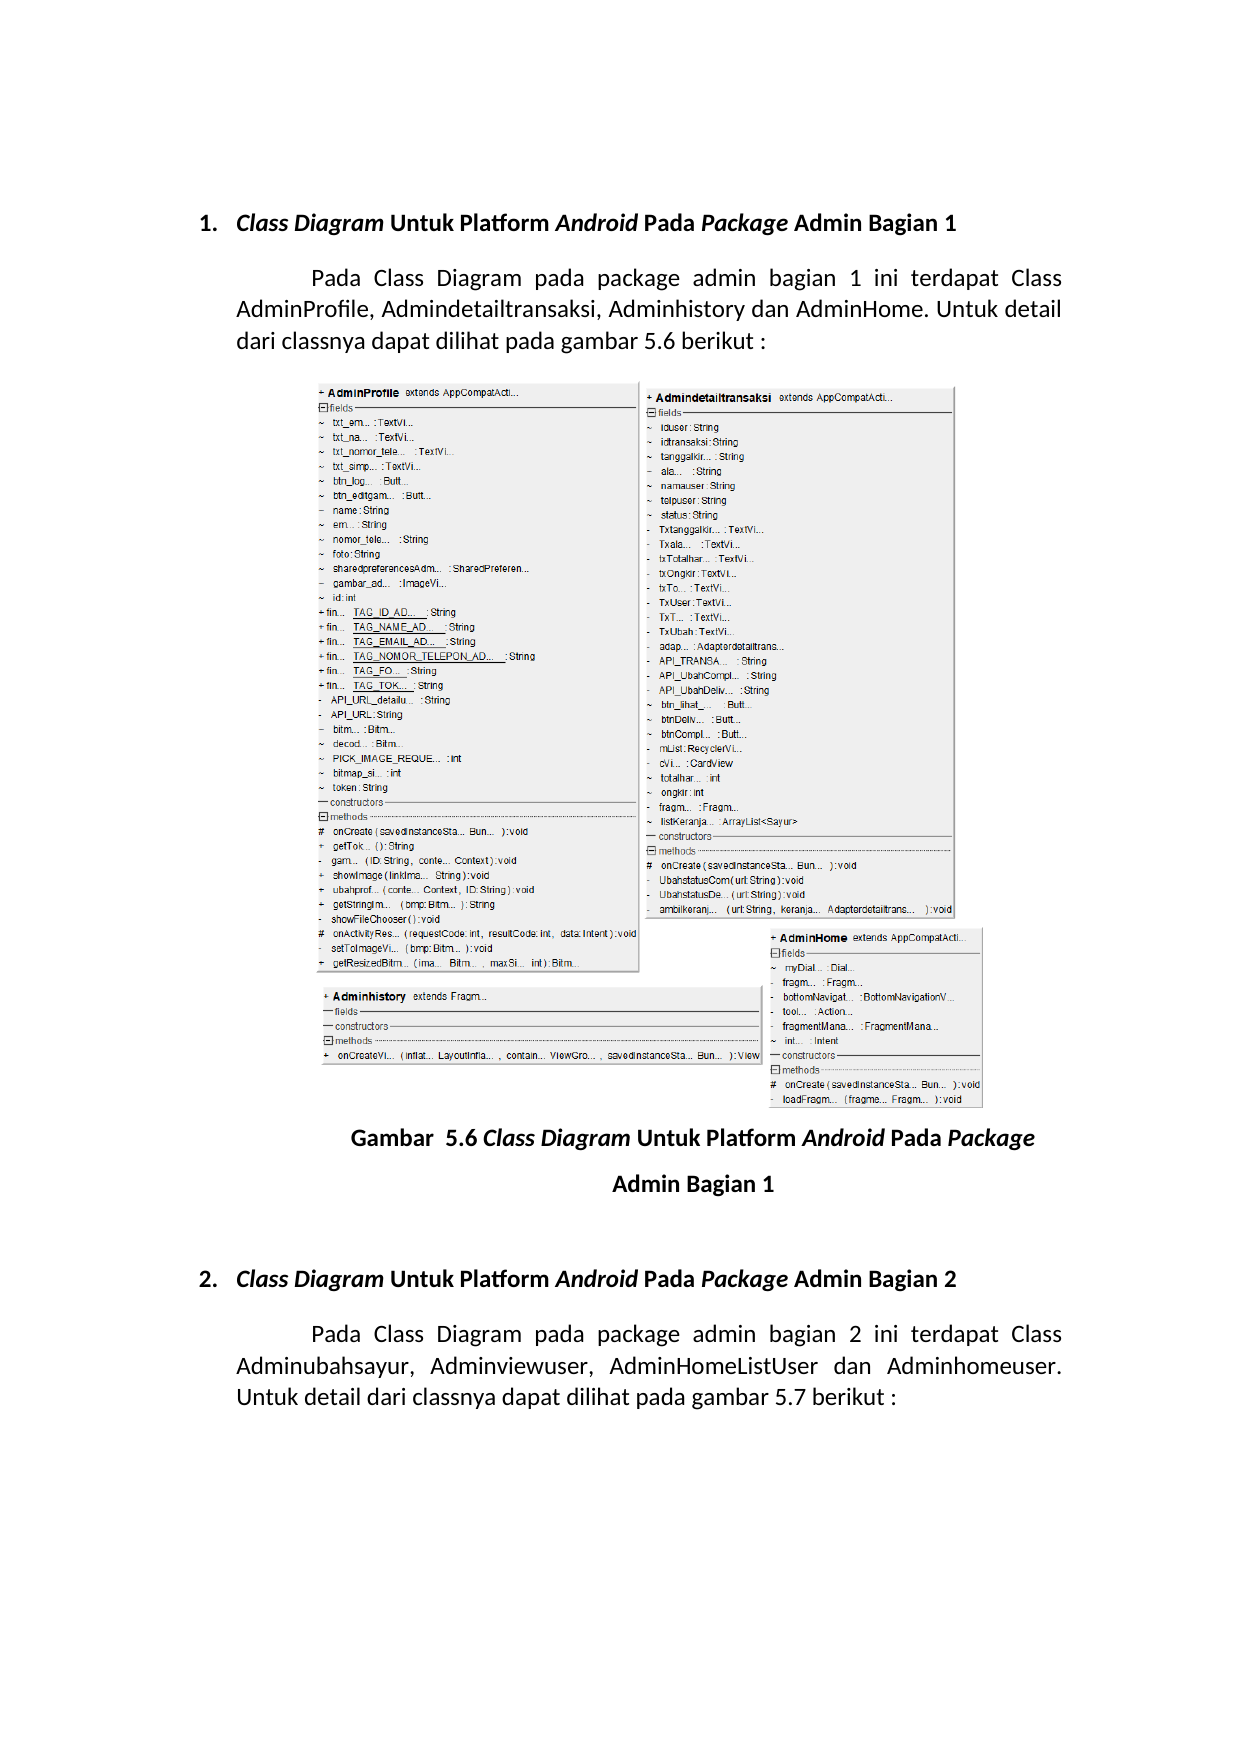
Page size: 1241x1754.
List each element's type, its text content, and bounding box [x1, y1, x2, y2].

picture [316, 381, 983, 1108]
list Class Diagram Untuk Platform Android Pada Package Admin Bagian 1 [199, 207, 1063, 237]
text Pada Class Diagram pada package admin bagian 1 ini terdapat Class AdminProfile, Admindetailtransaksi, Adminhistory dan AdminHome. Untuk detail dari classnya dapat dilihat pada gambar 5.6 berikut : [236, 262, 1063, 356]
subtitle Gambar 5.6 Class Diagram Untuk Platform Android Pada Package Admin Bagian 1 [321, 1123, 1064, 1199]
text Pada Class Diagram pada package admin bagian 2 ini terdapat Class Adminubahsayur, Adminviewuser, AdminHomeListUser dan Adminhomeuser. Untuk detail dari classnya dapat dilihat pada gambar 5.7 berikut : [236, 1319, 1063, 1412]
list Class Diagram Untuk Platform Android Pada Package Admin Bagian 2 [199, 1263, 1063, 1294]
